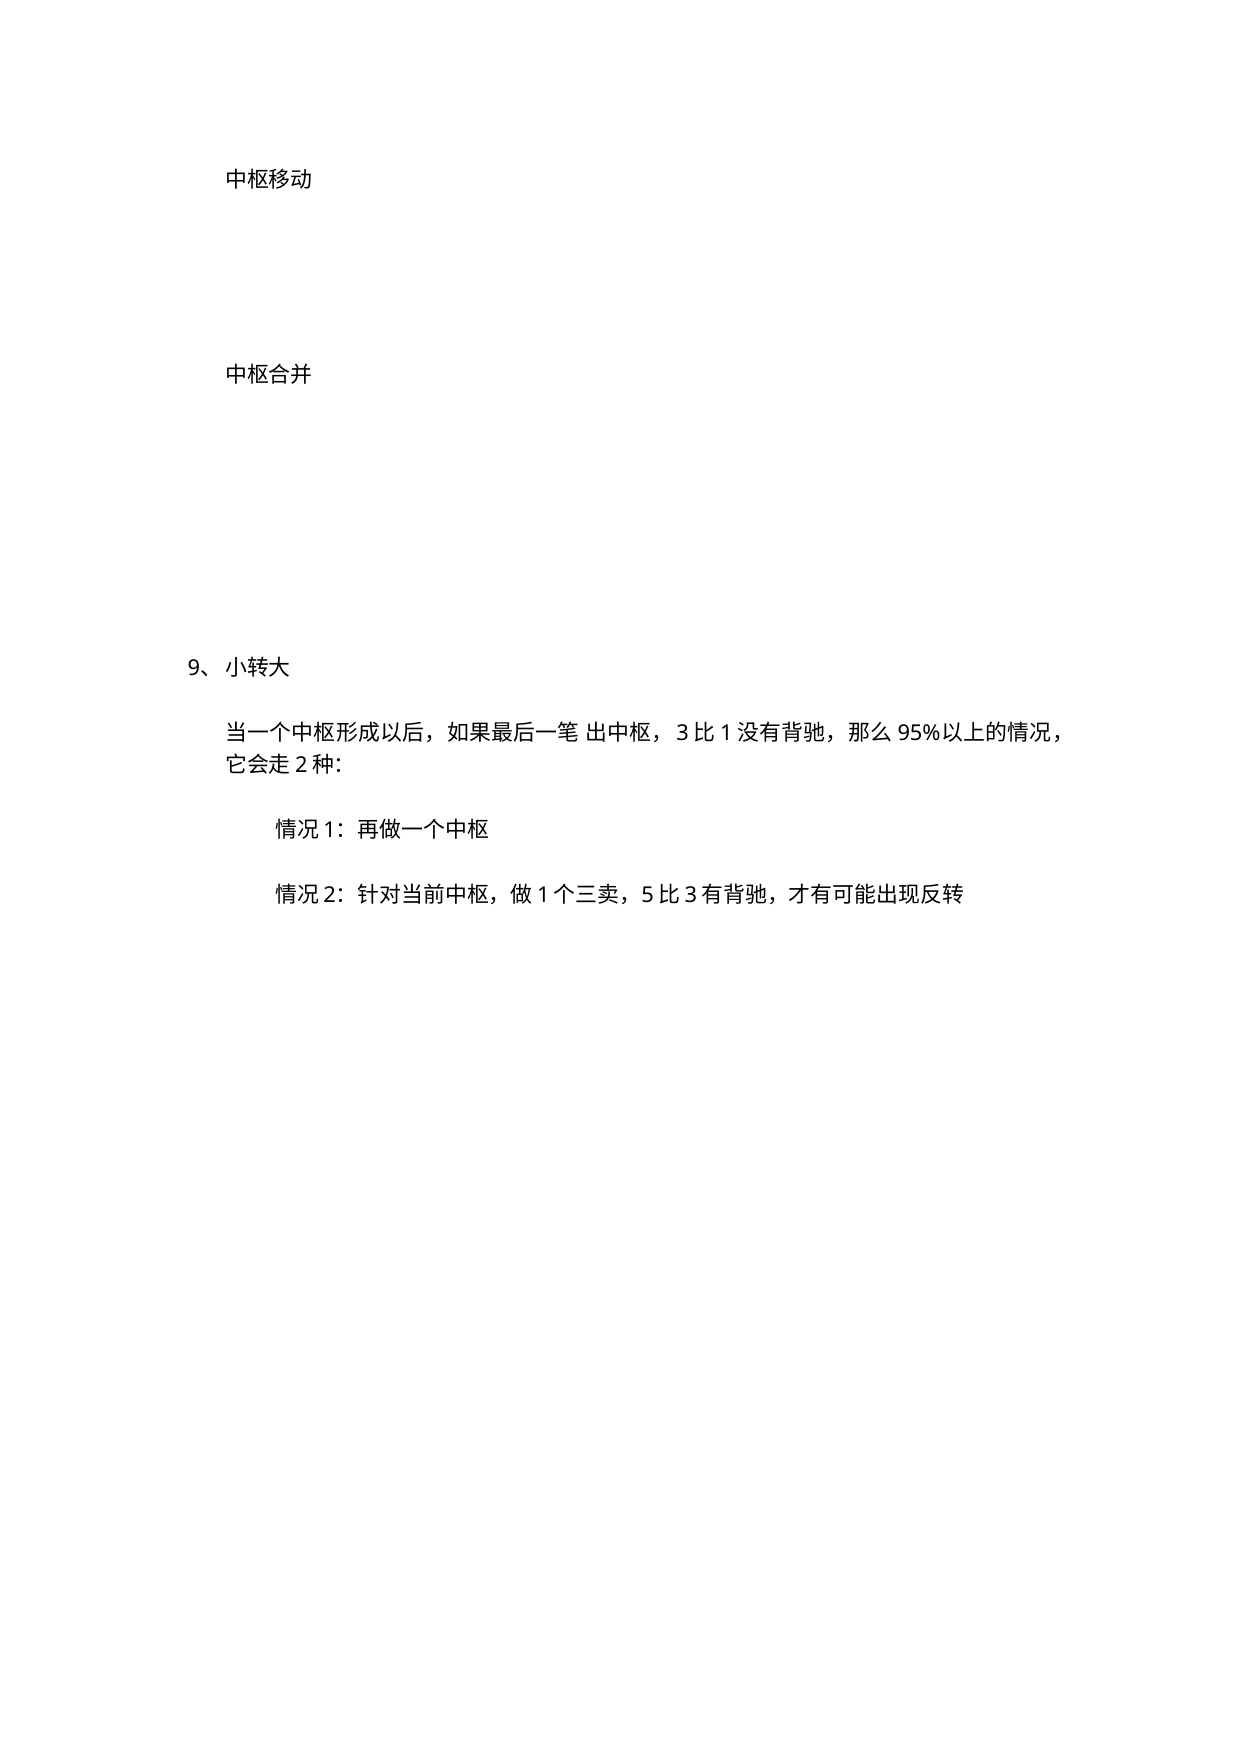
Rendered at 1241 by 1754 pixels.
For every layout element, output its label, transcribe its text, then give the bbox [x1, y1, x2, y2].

text 情况1：再做一个中枢 [225, 812, 1053, 844]
text 当一个中枢形成以后，如果最后一笔 出中枢，3比1没有背驰，那么95%以上的情况，它会走2种： [225, 714, 1053, 779]
text 情况2：针对当前中枢，做1个三卖，5比3有背驰，才有可能出现反转 [225, 877, 1053, 909]
text 中枢移动 [225, 162, 1053, 194]
text 中枢合并 [225, 357, 1053, 389]
list 小转大 [187, 649, 1053, 682]
